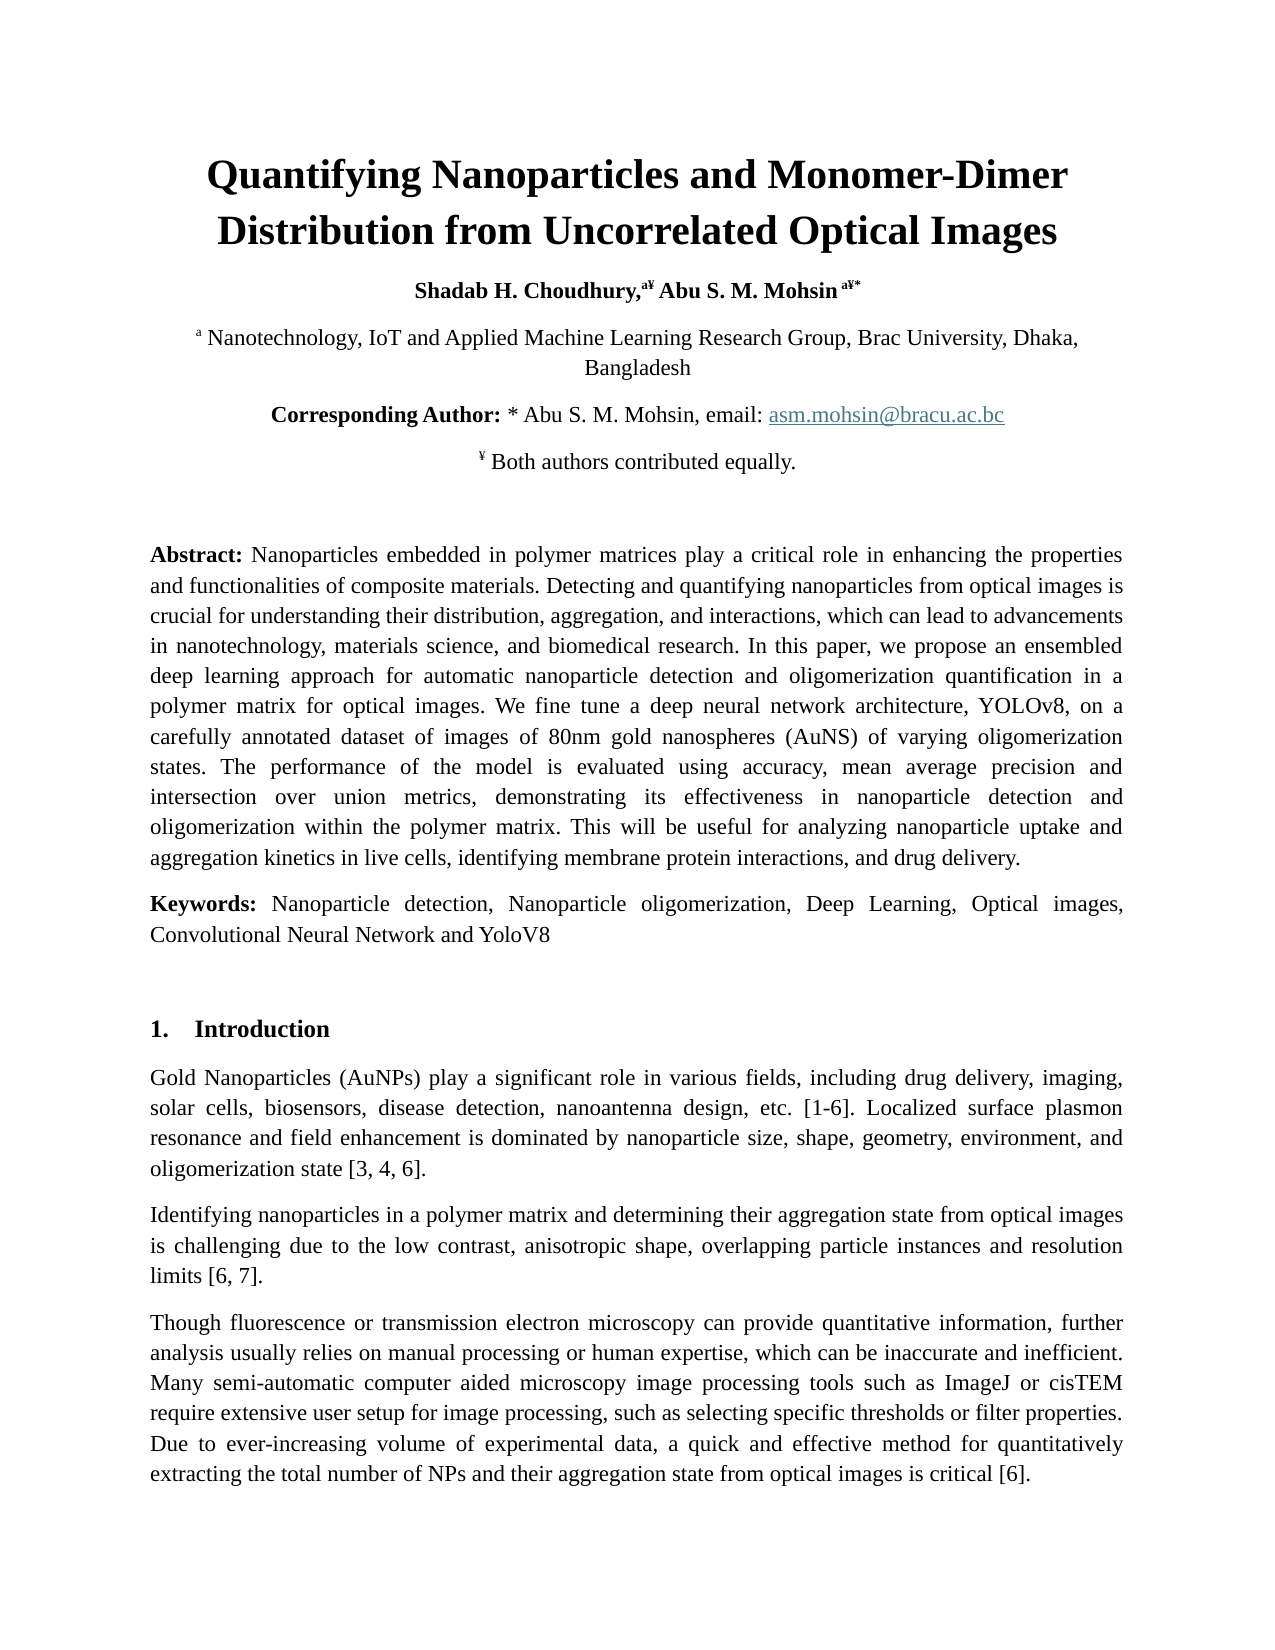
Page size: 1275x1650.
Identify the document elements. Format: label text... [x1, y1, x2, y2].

text Gold Nanoparticles (AuNPs) play a significant role in various fields, including drug delivery, imaging, solar cells, biosensors, disease detection, nanoantenna design, etc. [1-6]. Localized surface plasmon resonance and field enhancement is dominated by nanoparticle size, shape, geometry, environment, and oligomerization state [3, 4, 6]. [150, 1064, 1125, 1181]
text Identifying nanoparticles in a polymer matrix and determining their aggregation state from optical images is challenging due to the low contrast, anisotropic shape, overlapping particle instances and resolution limits [6, 7]. [150, 1202, 1125, 1288]
text a Nanotechnology, IoT and Applied Machine Learning Research Group, Brac University, Dhaka, Bangladesh [150, 324, 1125, 380]
text Shadab H. Choudhury,a¥ Abu S. M. Mohsin a¥* [150, 277, 1125, 303]
text Though fluorescence or transmission electron microscopy can provide quantitative information, further analysis usually relies on manual processing or human expertise, which can be inaccurate and inefficient. Many semi-automatic computer aided microscopy image processing tools such as ImageJ or cisTEM require extensive user setup for image processing, such as selecting specific thresholds or filter properties. Due to ever-increasing volume of experimental data, a quick and effective method for quantitatively extracting the total number of NPs and their aggregation state from optical images is critical [6]. [150, 1309, 1125, 1486]
list Introduction [150, 1014, 1125, 1043]
text ¥ Both authors contributed equally. [150, 448, 1125, 474]
text Corresponding Author: * Abu S. M. Mohsin, email: asm.mohsin@bracu.ac.bc [150, 401, 1125, 427]
text Abstract: Nanoparticles embedded in polymer matrices play a critical role in enhancing the properties and functionalities of composite materials. Detecting and quantifying nanoparticles from optical images is crucial for understanding their distribution, aggregation, and interactions, which can lead to advancements in nanotechnology, materials science, and biomedical research. In this paper, we propose an ensembled deep learning approach for automatic nanoparticle detection and oligomerization quantification in a polymer matrix for optical images. We fine tune a deep neural network architecture, YOLOv8, on a carefully annotated dataset of images of 80nm gold nanospheres (AuNS) of varying oligomerization states. The performance of the model is evaluated using accuracy, mean average precision and intersection over union metrics, demonstrating its effectiveness in nanoparticle detection and oligomerization within the polymer matrix. This will be useful for analyzing nanoparticle uptake and aggregation kinetics in live cells, identifying membrane protein interactions, and drug delivery. [150, 541, 1125, 870]
text Quantifying Nanoparticles and Monomer-Dimer Distribution from Uncorrelated Optical Images [150, 150, 1125, 253]
text Keywords: Nanoparticle detection, Nanoparticle oligomerization, Deep Learning, Optical images, Convolutional Neural Network and YoloV8 [150, 890, 1125, 947]
